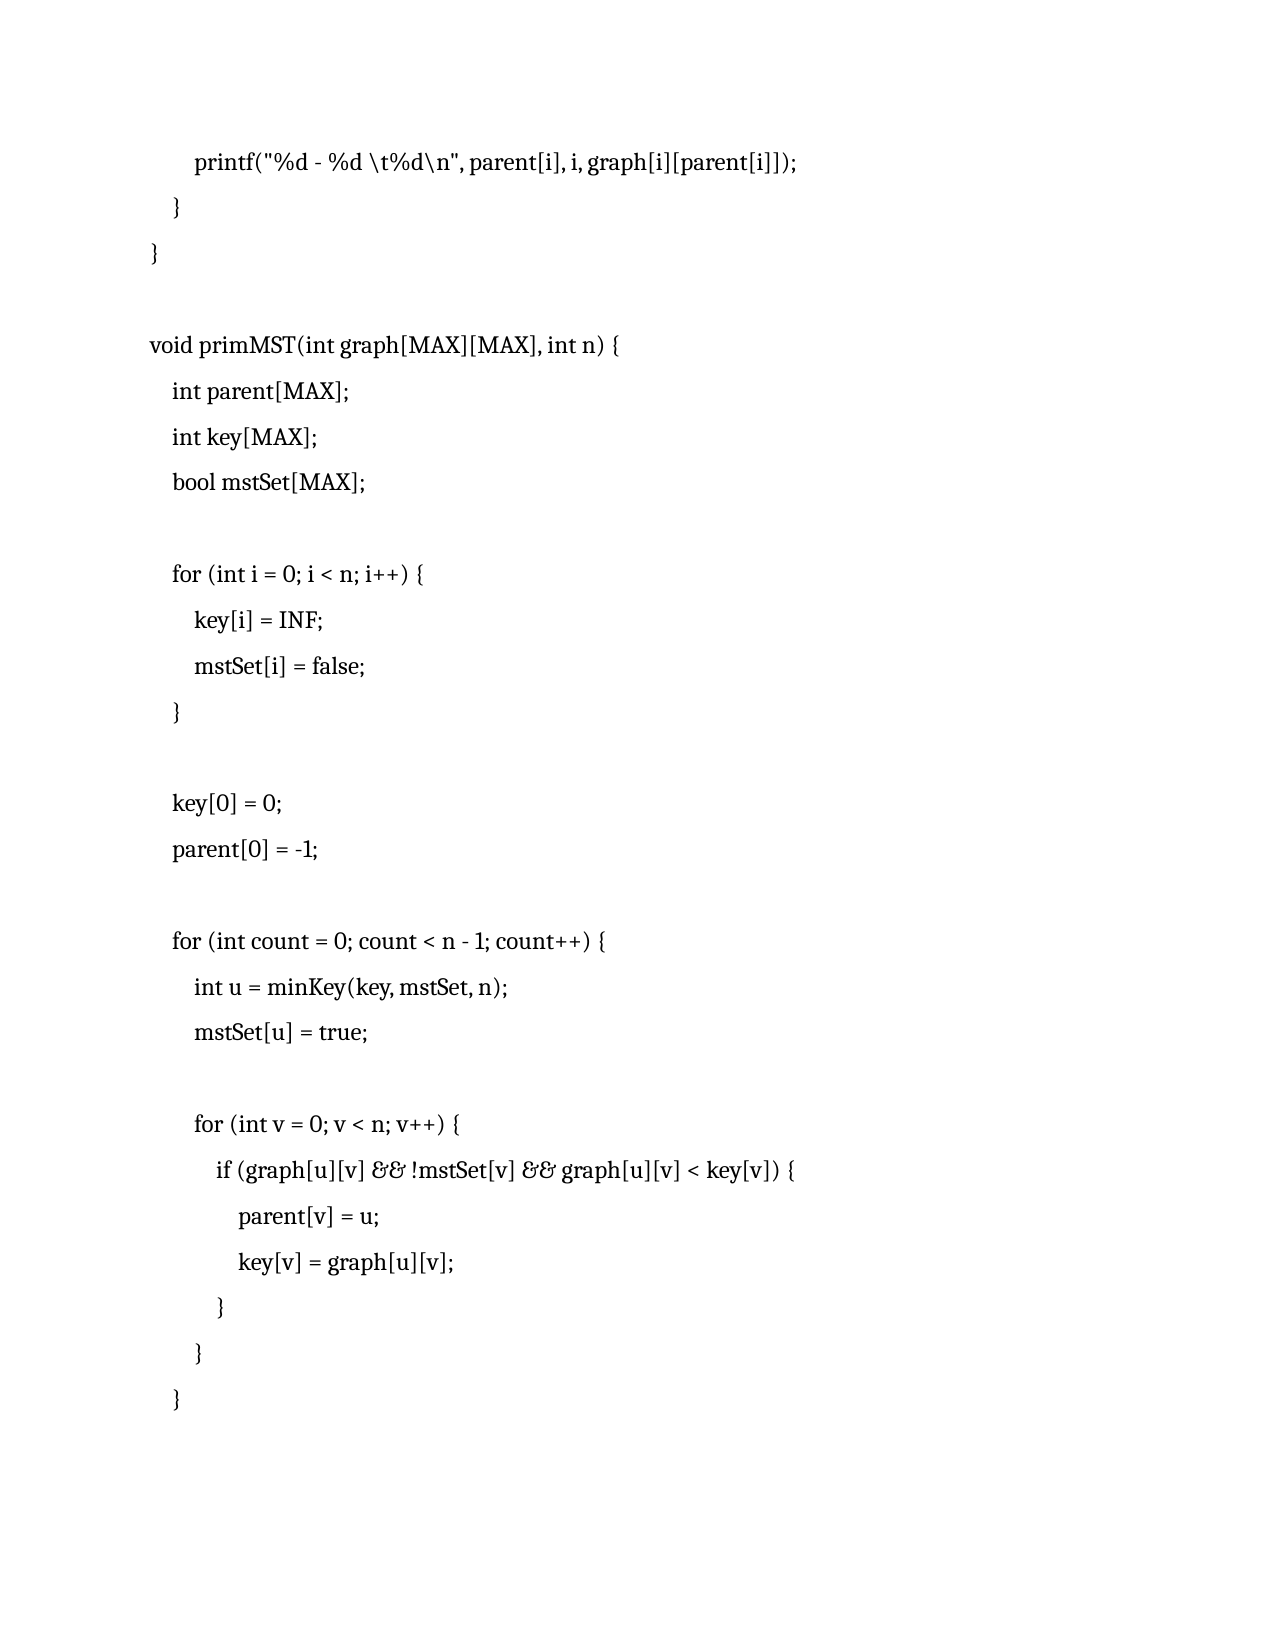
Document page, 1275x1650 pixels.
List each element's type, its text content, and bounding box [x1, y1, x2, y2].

text int parent[MAX]; [150, 379, 1125, 404]
text int key[MAX]; [150, 425, 1125, 450]
text mstSet[i] = false; [150, 654, 1125, 679]
text } [150, 1387, 1125, 1412]
text if (graph[u][v] && !mstSet[v] && graph[u][v] < key[v]) { [150, 1158, 1125, 1183]
text } [150, 700, 1125, 725]
text } [150, 1296, 1125, 1321]
text } [150, 242, 1125, 267]
text mstSet[u] = true; [150, 1021, 1125, 1046]
text for (int i = 0; i < n; i++) { [150, 562, 1125, 587]
text for (int count = 0; count < n - 1; count++) { [150, 929, 1125, 954]
text int u = minKey(key, mstSet, n); [150, 975, 1125, 1000]
text } [150, 196, 1125, 221]
text void primMST(int graph[MAX][MAX], int n) { [150, 333, 1125, 358]
text for (int v = 0; v < n; v++) { [150, 1112, 1125, 1137]
text parent[v] = u; [150, 1204, 1125, 1229]
text key[v] = graph[u][v]; [150, 1250, 1125, 1275]
text bool mstSet[MAX]; [150, 471, 1125, 496]
text printf("%d - %d \t%d\n", parent[i], i, graph[i][parent[i]]); [150, 150, 1125, 175]
text key[i] = INF; [150, 608, 1125, 633]
text key[0] = 0; [150, 792, 1125, 817]
text } [150, 1342, 1125, 1367]
text parent[0] = -1; [150, 837, 1125, 862]
